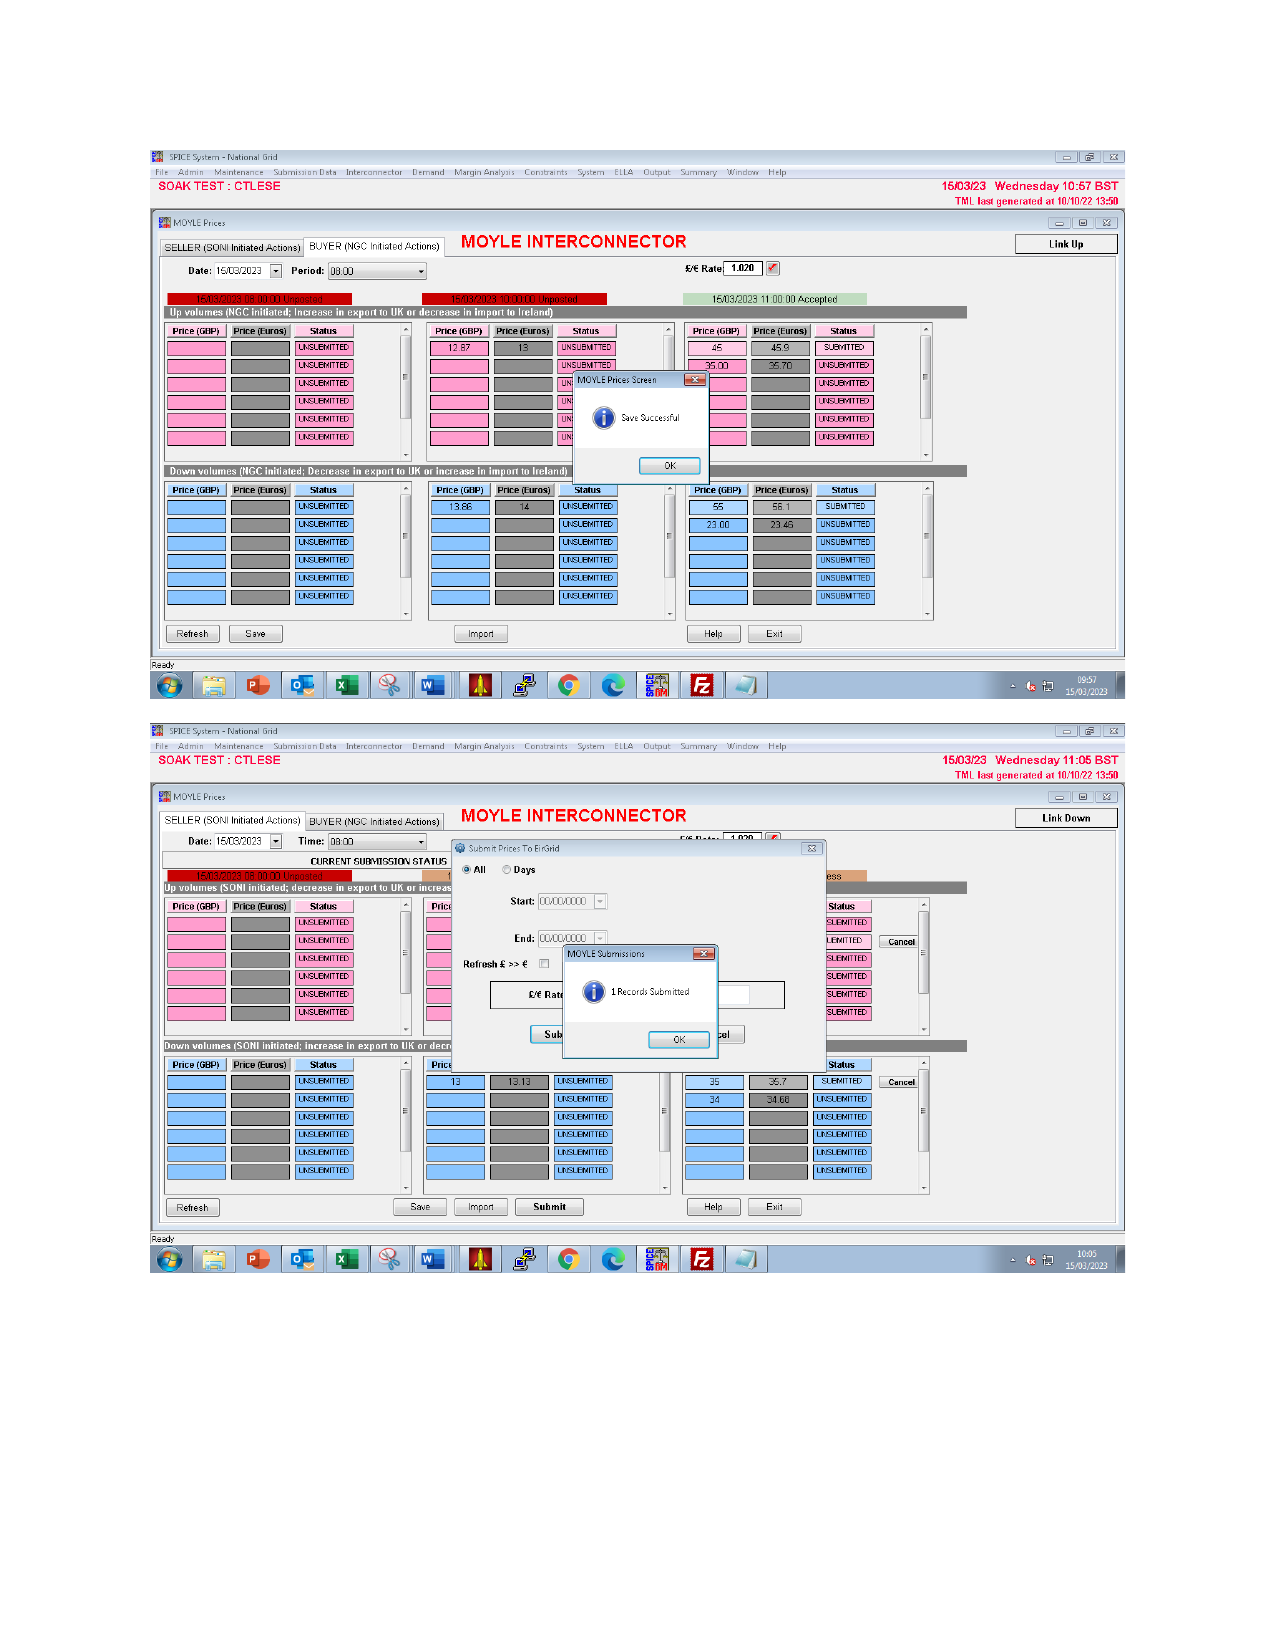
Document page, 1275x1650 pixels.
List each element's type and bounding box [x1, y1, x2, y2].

picture [150, 150, 1125, 699]
picture [150, 723, 1125, 1273]
